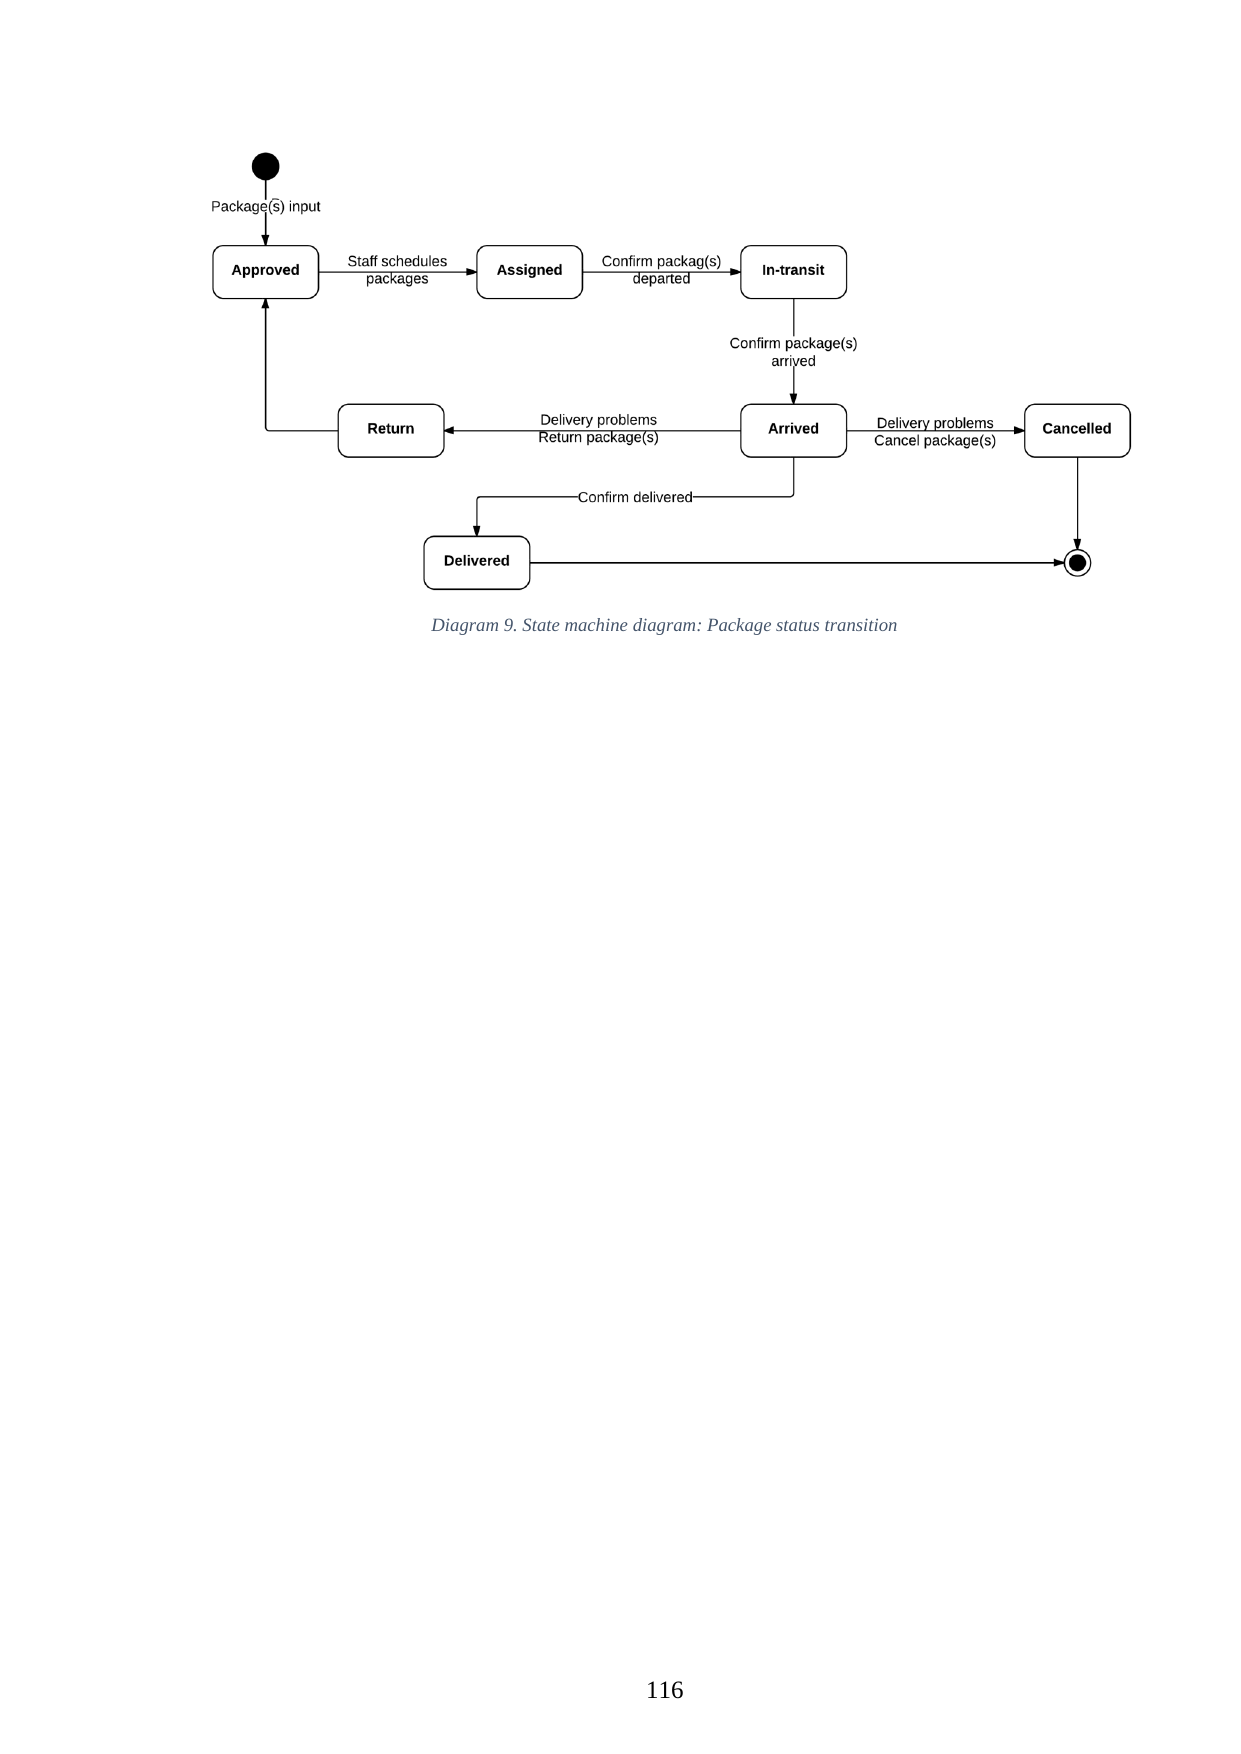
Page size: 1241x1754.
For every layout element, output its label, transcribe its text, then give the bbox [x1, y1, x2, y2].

text Diagram 9. State machine diagram: Package status transition [207, 613, 1122, 635]
picture [206, 147, 1136, 595]
